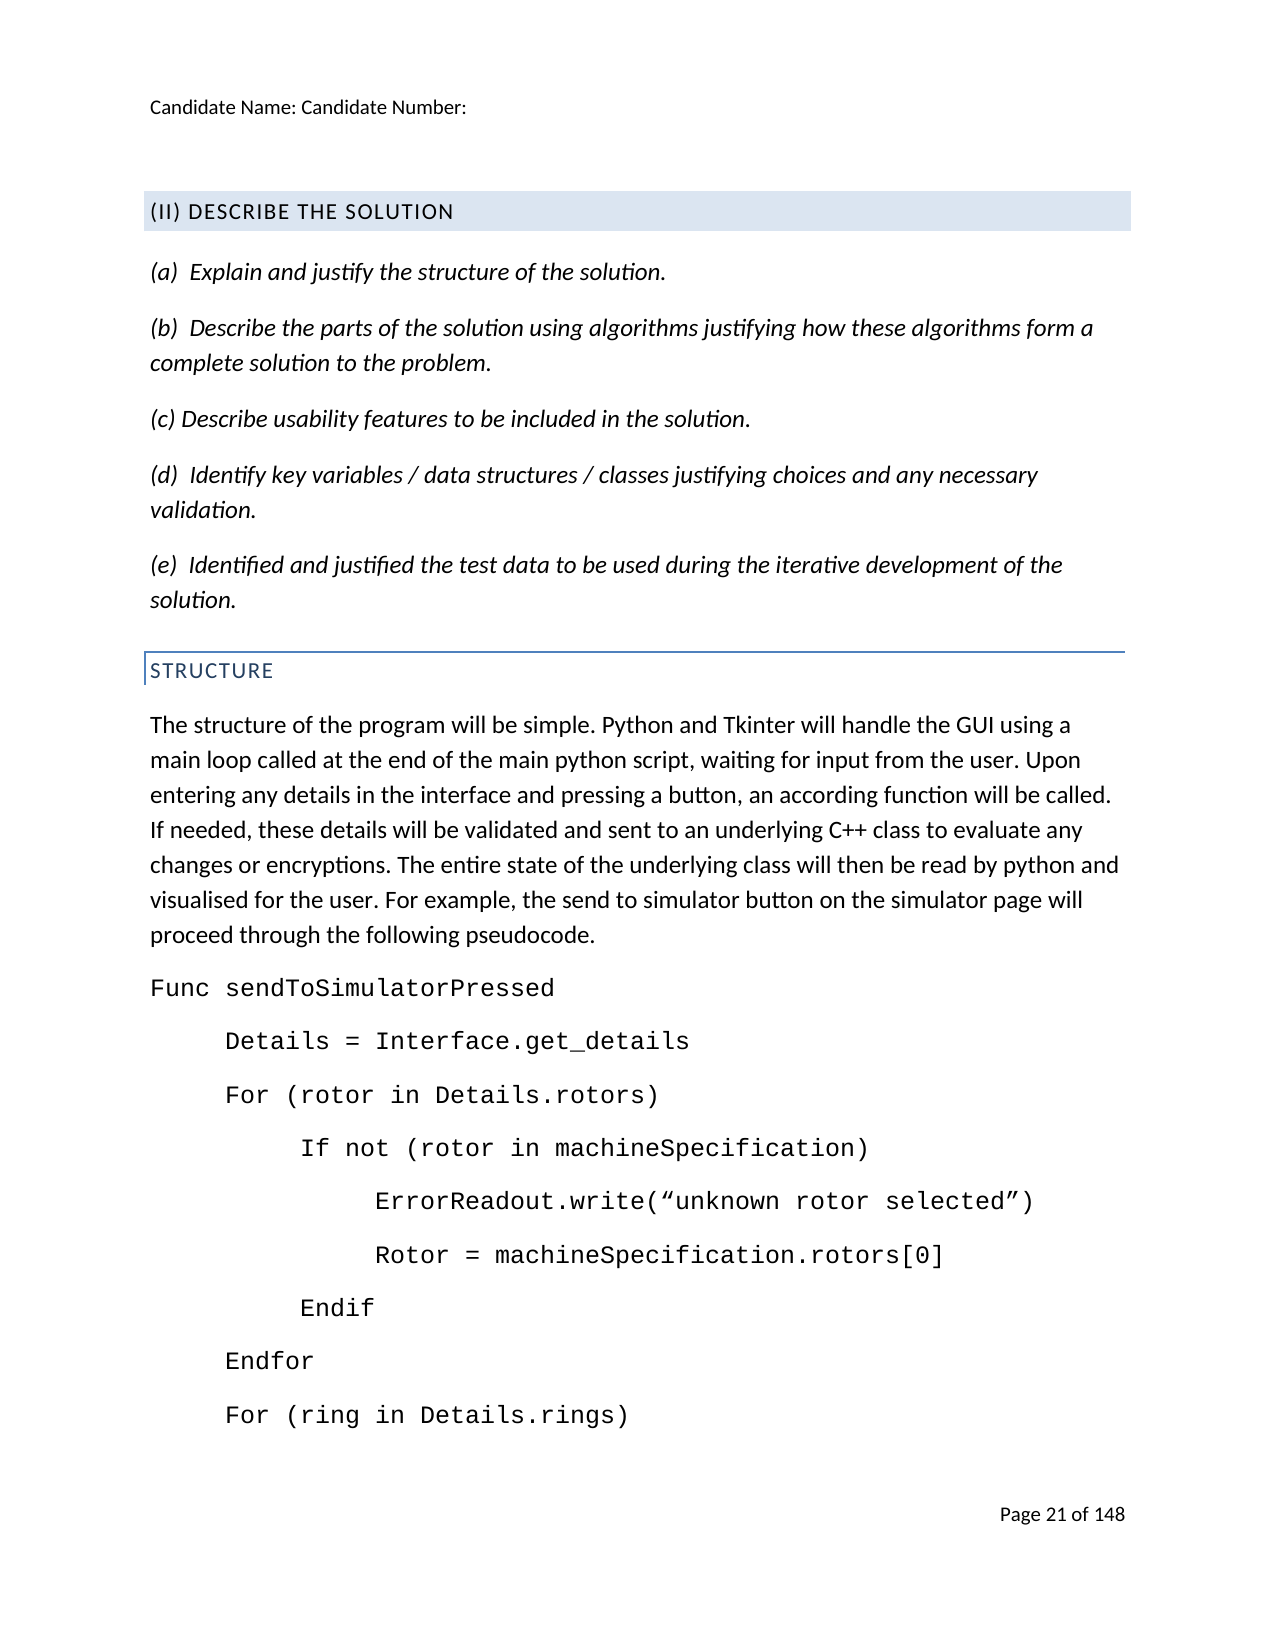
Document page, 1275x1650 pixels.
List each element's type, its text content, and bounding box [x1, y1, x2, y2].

text Rotor = machineSpecification.rotors[0] [150, 1242, 1125, 1271]
subtitle Structure [146, 653, 1125, 685]
text (b) Describe the parts of the solution using algorithms justifying how these algorithms form a complete solution to the problem. [150, 312, 1125, 378]
text Endif [150, 1296, 1125, 1324]
text For (rotor in Details.rotors) [150, 1082, 1125, 1111]
text (e) Identified and justified the test data to be used during the iterative development of the solution. [150, 550, 1125, 615]
text The structure of the program will be simple. Python and Tkinter will handle the GUI using a main loop called at the end of the main python script, waiting for input from the user. Upon entering any details in the interface and pressing a button, an according function will be called. If needed, these details will be validated and sent to an underlying C++ class to evaluate any changes or encryptions. The entire state of the underlying class will then be read by python and visualised for the user. For example, the send to simulator button on the simulator page will proceed through the following pseudocode. [150, 710, 1125, 950]
text Endfor [150, 1349, 1125, 1377]
text ErrorReadout.write(“unknown rotor selected”) [150, 1189, 1125, 1217]
subtitle (ii) DESCRIBE THE SOLUTION [150, 197, 1125, 225]
text (c) Describe usability features to be included in the solution. [150, 403, 1125, 433]
text (a) Explain and justify the structure of the solution. [150, 256, 1125, 287]
text If not (rotor in machineSpecification) [150, 1136, 1125, 1164]
text Func sendToSimulatorPressed [150, 976, 1125, 1004]
text For (ring in Details.rings) [150, 1402, 1125, 1431]
text (d) Identify key variables / data structures / classes justifying choices and any necessary validation. [150, 459, 1125, 524]
text Details = Interface.get_details [150, 1029, 1125, 1057]
